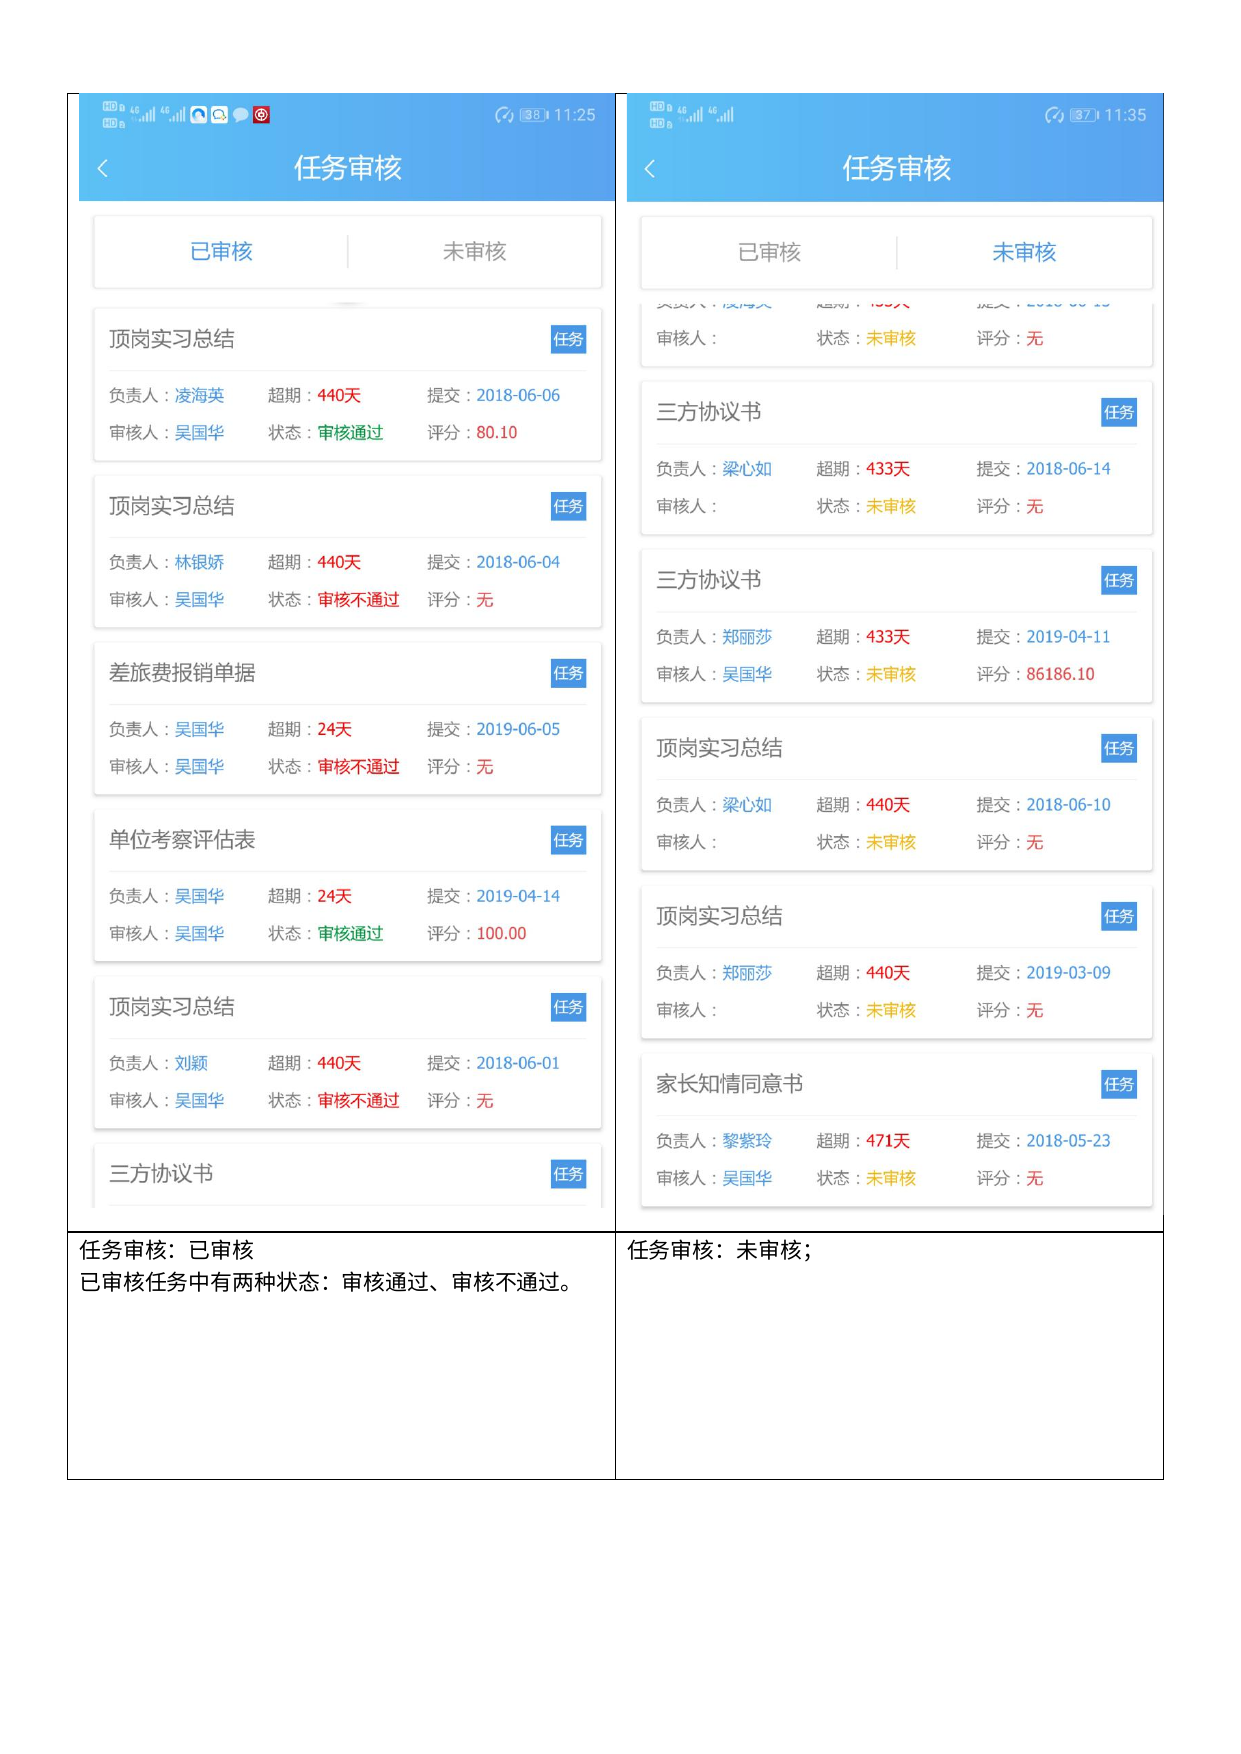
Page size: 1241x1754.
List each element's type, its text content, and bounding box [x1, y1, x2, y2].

picture [626, 93, 1164, 1215]
table_cell [68, 94, 615, 1231]
table_cell 任务审核：已审核 已审核任务中有两种状态：审核通过、审核不通过。 [68, 1233, 615, 1479]
table_cell [616, 94, 1163, 1231]
table_cell 任务审核：未审核； [616, 1233, 1163, 1479]
picture [79, 93, 615, 1208]
